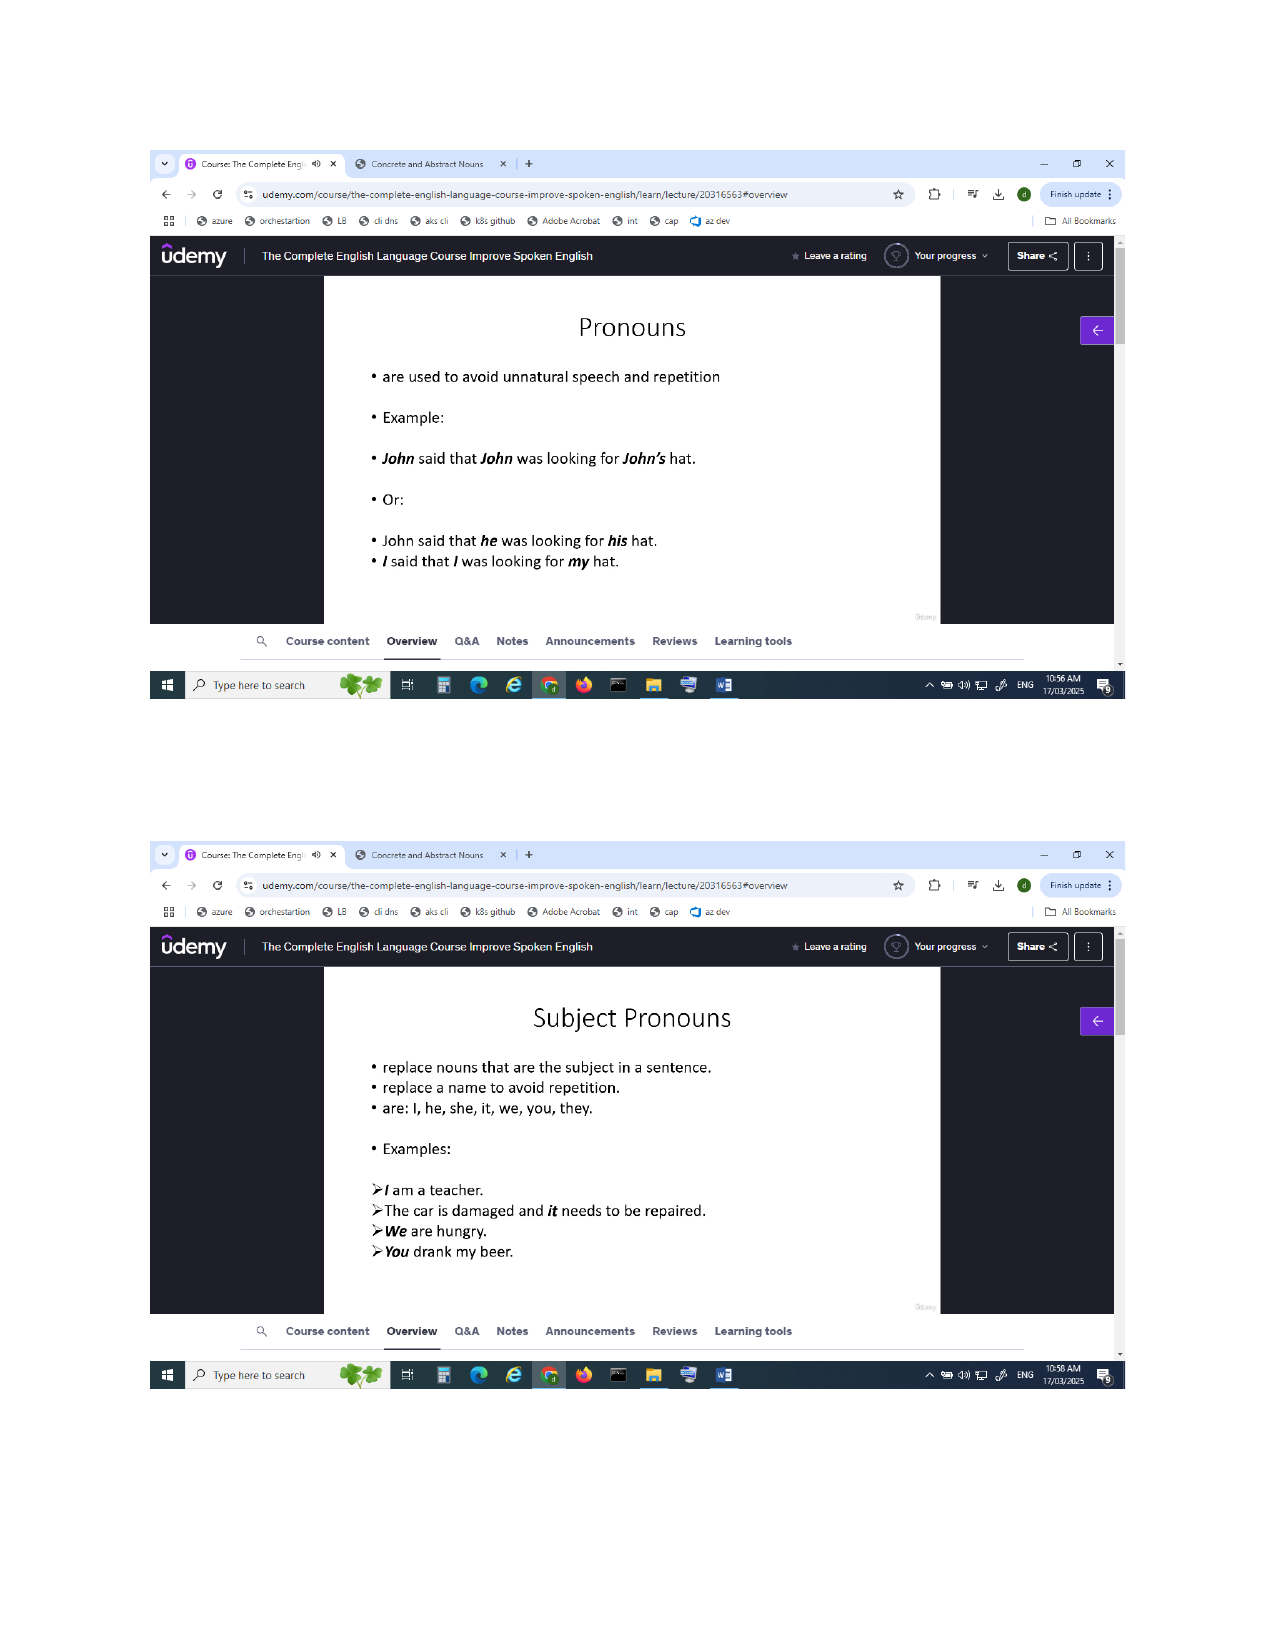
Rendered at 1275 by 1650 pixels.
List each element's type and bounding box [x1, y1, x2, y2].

picture [150, 150, 1125, 699]
picture [150, 841, 1125, 1389]
